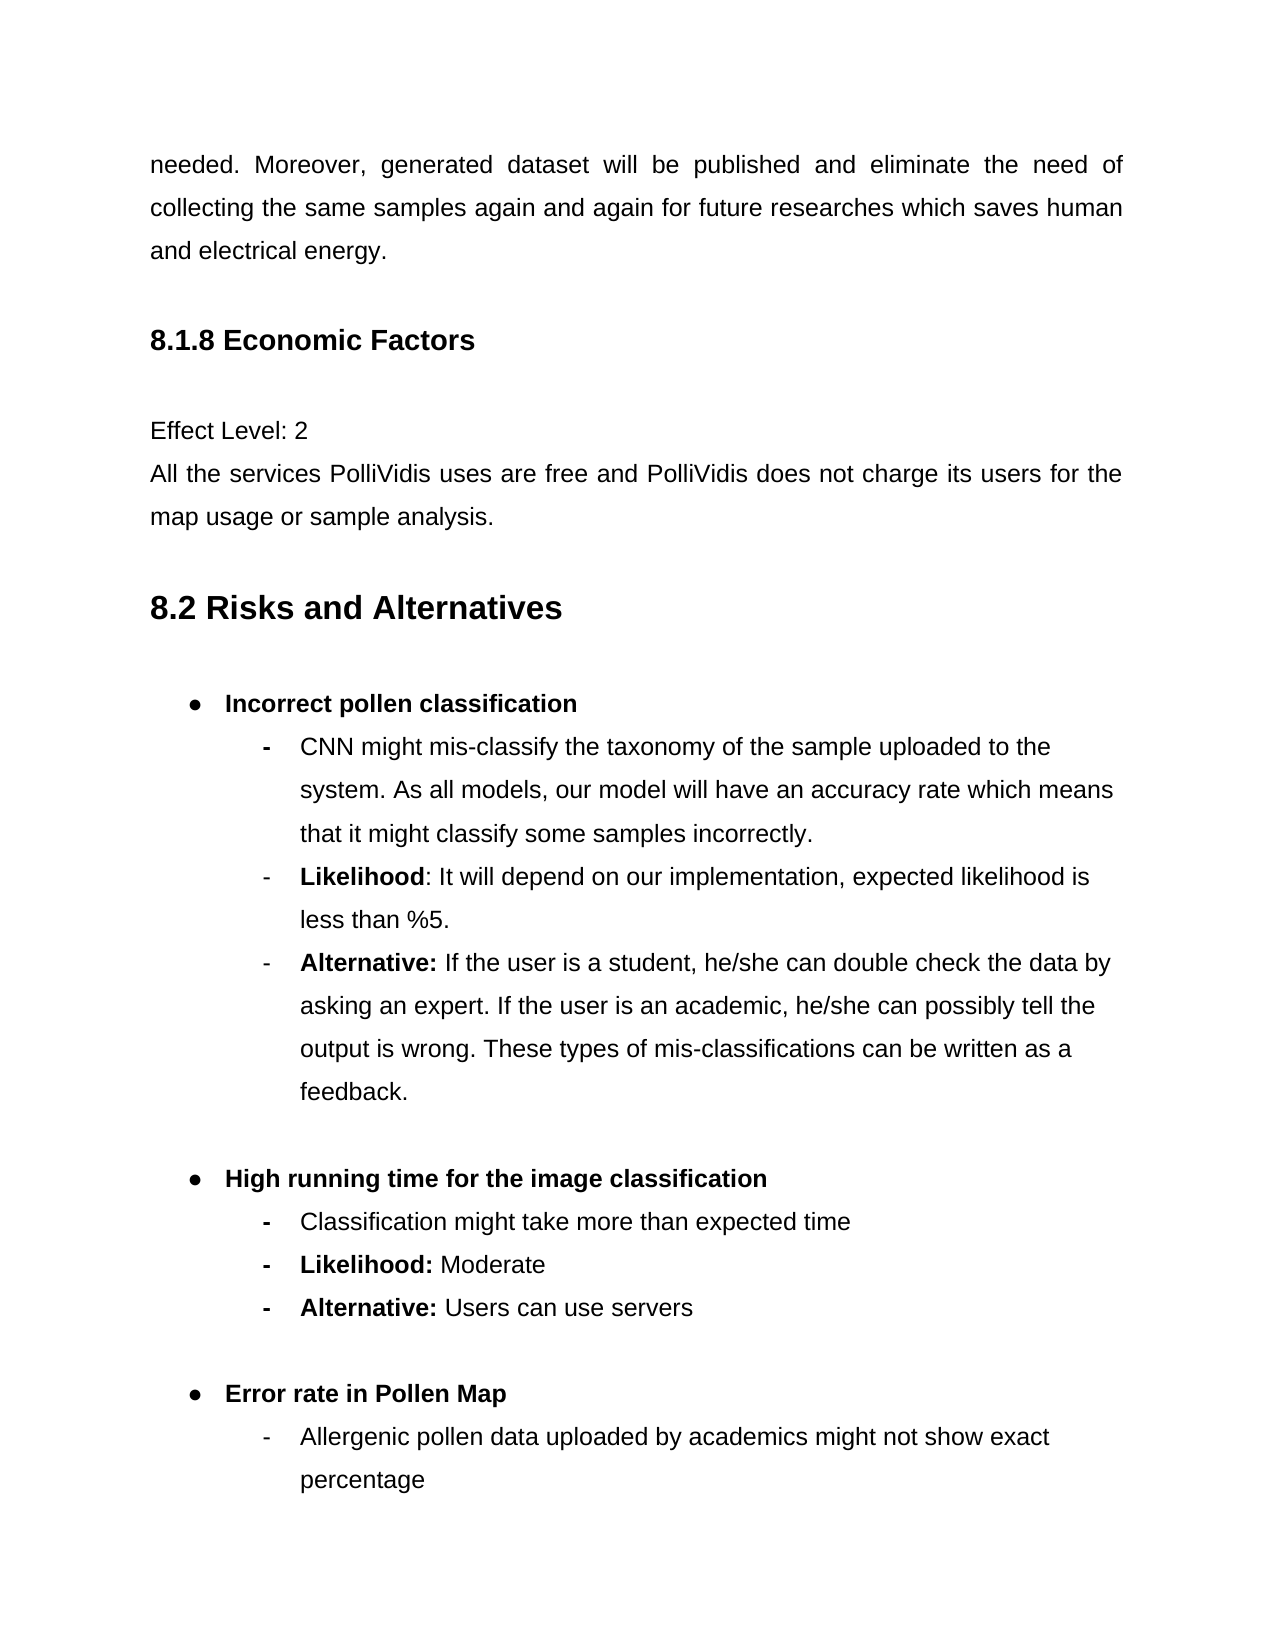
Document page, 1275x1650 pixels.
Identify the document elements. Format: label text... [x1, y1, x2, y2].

list Error rate in Pollen Map [187, 1379, 1125, 1408]
text All the services PolliVidis uses are free and PolliVidis does not charge its users for the map usage or sample analysis. [150, 459, 1125, 531]
text Effect Level: 2 [150, 416, 1125, 445]
list Allergenic pollen data uploaded by academics might not show exact percentage [262, 1422, 1125, 1494]
list Classification might take more than expected time [262, 1207, 1125, 1235]
list Alternative: Users can use servers [262, 1293, 1125, 1322]
list CNN might mis-classify the taxonomy of the sample uploaded to the system. As all models, our model will have an accuracy rate which means that it might classify some samples incorrectly. [262, 732, 1125, 847]
list Incorrect pollen classification [187, 689, 1125, 718]
list Likelihood: Moderate [262, 1250, 1125, 1278]
subtitle 8.2 Risks and Alternatives [150, 588, 1125, 627]
title 8.1.8 Economic Factors [150, 322, 1125, 356]
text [150, 150, 1125, 265]
list Likelihood: It will depend on our implementation, expected likelihood is less than %5. [262, 862, 1125, 933]
list High running time for the image classification [187, 1163, 1125, 1192]
list Alternative: If the user is a student, he/she can double check the data by asking an expert. If the user is an academic, he/she can possibly tell the output is wrong. These types of mis-classifications can be written as a feedback. [262, 948, 1125, 1106]
